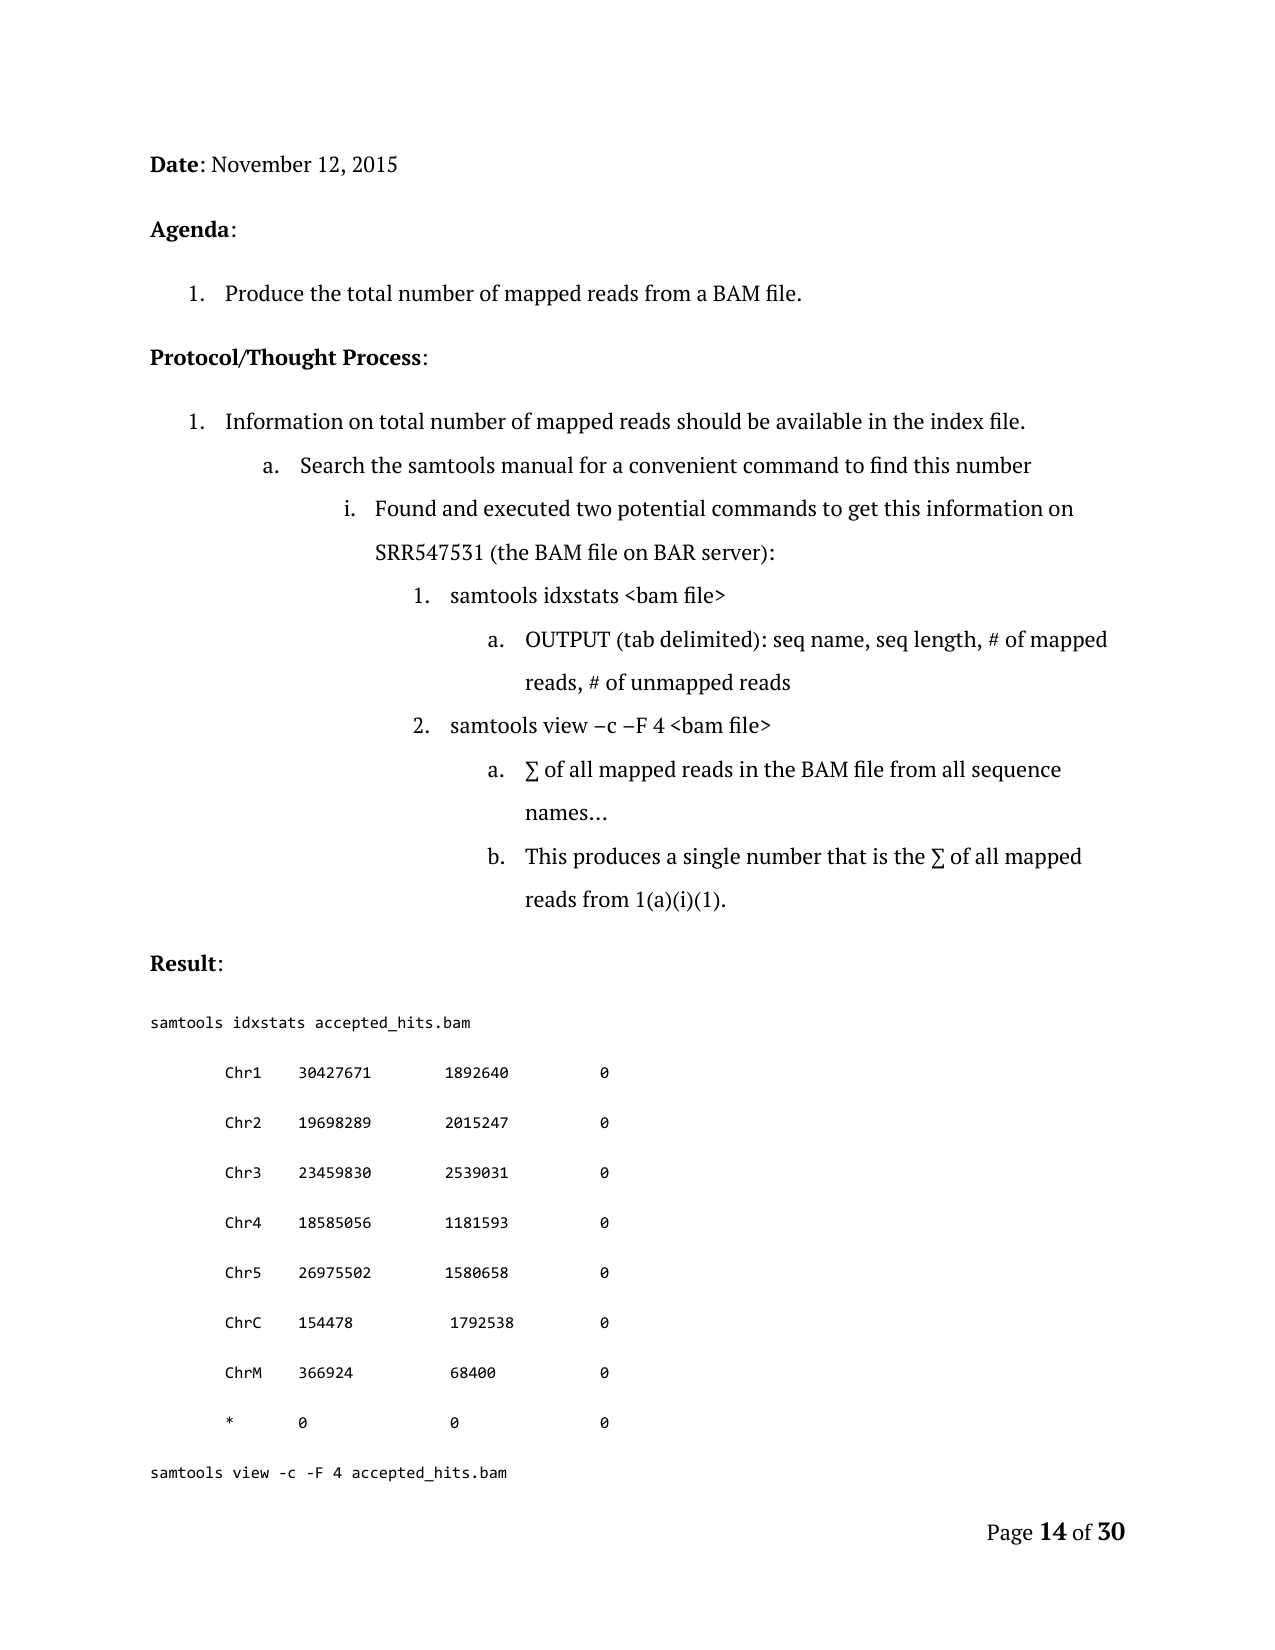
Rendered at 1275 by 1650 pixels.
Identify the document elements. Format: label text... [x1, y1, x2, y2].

list This produces a single number that is the ∑ of all mapped reads from 1(a)(i)(1). [487, 841, 1125, 914]
text Chr1 30427671 1892640 0 [225, 1063, 1125, 1083]
text ChrM 366924 68400 0 [225, 1363, 1125, 1383]
list samtools idxstats <bam file> [412, 581, 1125, 610]
text Protocol/Thought Process: [150, 343, 1125, 372]
text Chr3 23459830 2539031 0 [225, 1163, 1125, 1183]
list samtools view –c –F 4 <bam file> [412, 711, 1125, 740]
list ∑ of all mapped reads in the BAM file from all sequence names… [487, 754, 1125, 827]
text Chr2 19698289 2015247 0 [225, 1113, 1125, 1133]
list Found and executed two potential commands to get this information on SRR547531 (the BAM file on BAR server): [356, 494, 1125, 566]
text samtools idxstats accepted_hits.bam [150, 1013, 1125, 1033]
list Information on total number of mapped reads should be available in the index file. [187, 407, 1125, 436]
list Produce the total number of mapped reads from a BAM file. [187, 278, 1125, 307]
text Result: [150, 949, 1125, 978]
list Search the samtools manual for a convenient command to find this number [262, 451, 1125, 479]
text samtools view -c -F 4 accepted_hits.bam [150, 1463, 1125, 1483]
text * 0 0 0 [225, 1413, 1125, 1433]
text ChrC 154478 1792538 0 [225, 1313, 1125, 1333]
text Chr5 26975502 1580658 0 [225, 1263, 1125, 1283]
text Agenda: [150, 214, 1125, 243]
text Chr4 18585056 1181593 0 [225, 1213, 1125, 1233]
list OUTPUT (tab delimited): seq name, seq length, # of mapped reads, # of unmapped reads [487, 624, 1125, 697]
text Date: November 12, 2015 [150, 150, 1125, 179]
